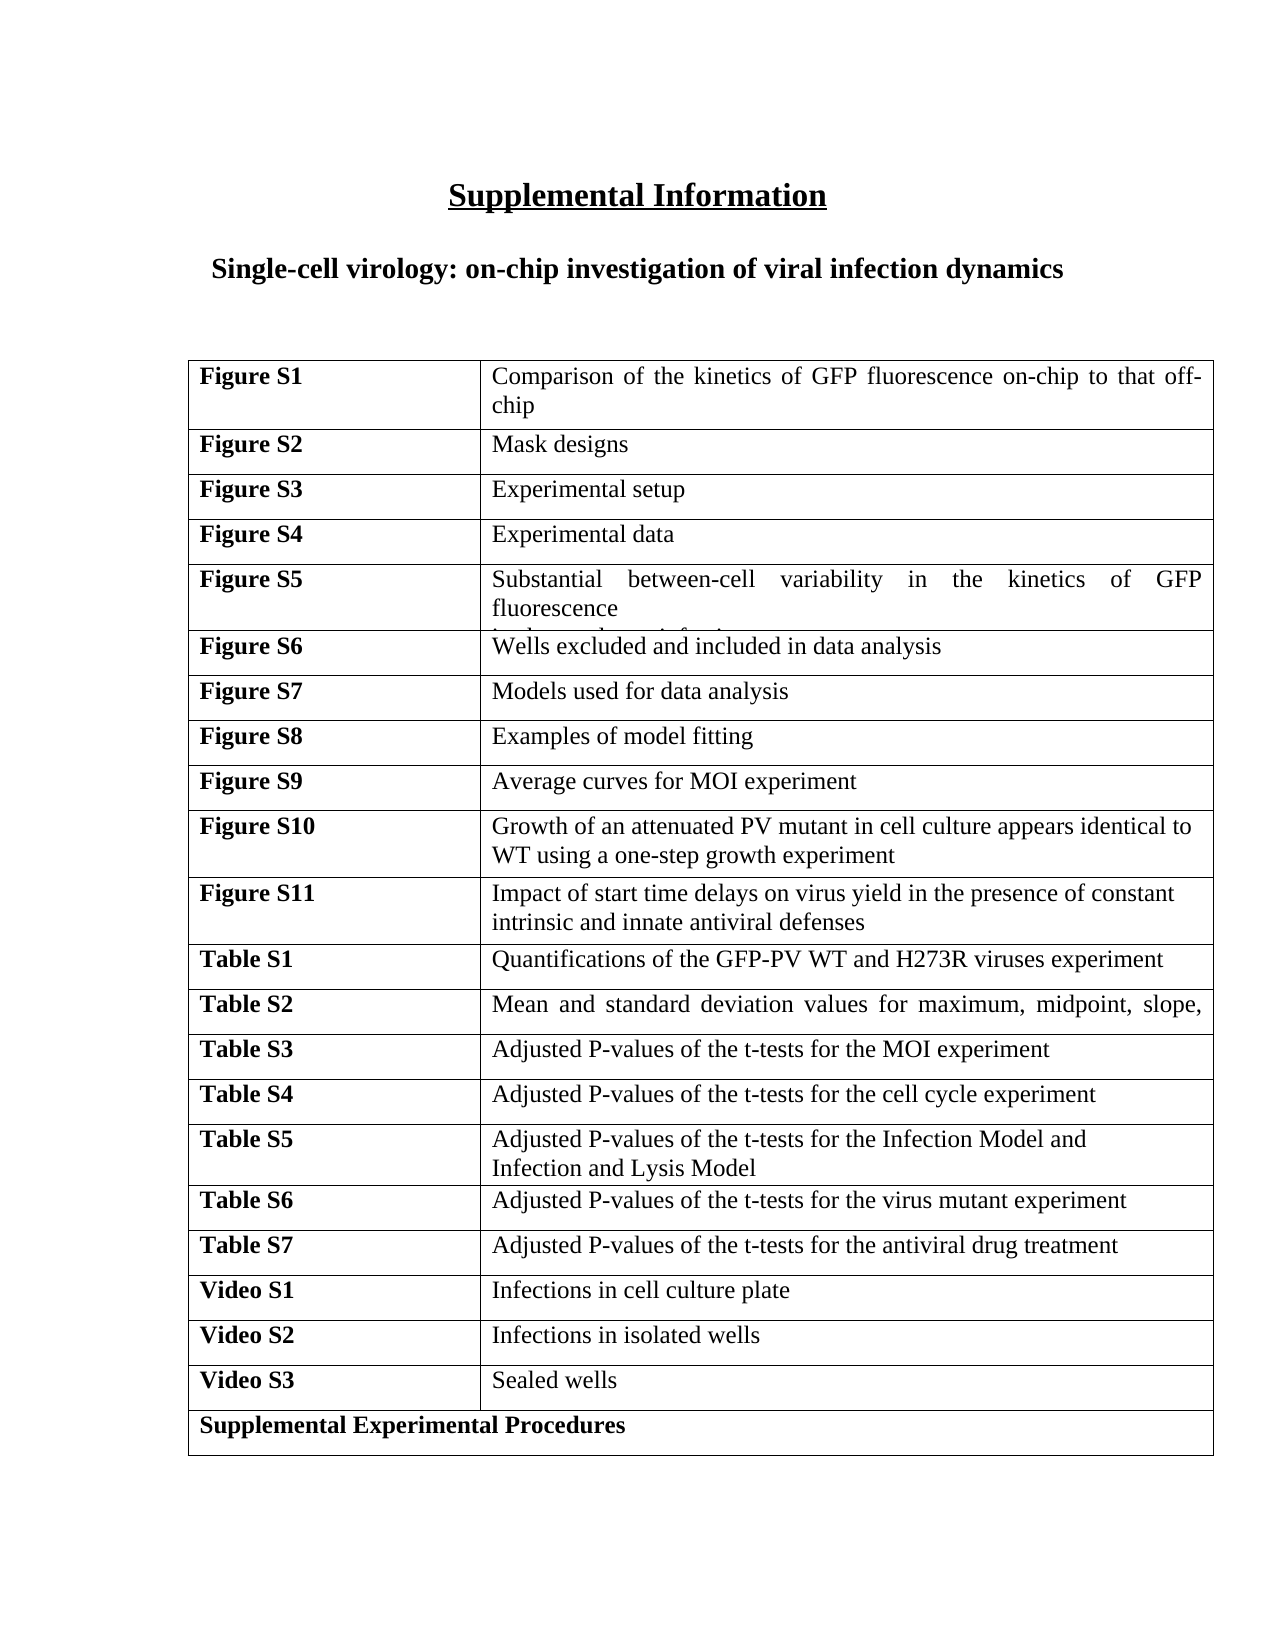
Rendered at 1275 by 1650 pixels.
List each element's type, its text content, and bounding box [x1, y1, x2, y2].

text Single-cell virology: on-chip investigation of viral infection dynamics [187, 251, 1087, 284]
table_cell Infections in cell culture plate [481, 1276, 1213, 1319]
table_cell Adjusted P-values of the t-tests for the antiviral drug treatment [481, 1231, 1213, 1274]
table_cell Figure S10 [189, 811, 480, 877]
table_cell Figure S6 [189, 631, 480, 675]
table_cell Figure S7 [189, 676, 480, 720]
table_cell Adjusted P-values of the t-tests for the virus mutant experiment [481, 1186, 1213, 1229]
table_cell Models used for data analysis [481, 676, 1213, 720]
table_cell Figure S2 [189, 430, 480, 473]
table_cell Examples of model fitting [481, 721, 1213, 765]
table_cell Quantifications of the GFP-PV WT and H273R viruses experiment [481, 945, 1213, 988]
table_cell Figure S5 [189, 565, 480, 630]
table_cell Figure S3 [189, 475, 480, 518]
table_cell Substantial between-cell variability in the kinetics of GFP fluorescence is observed post infection [481, 565, 1213, 630]
title Supplemental Information [187, 175, 1087, 213]
table_cell Sealed wells [481, 1366, 1213, 1409]
table_cell Table S5 [189, 1125, 480, 1184]
table_cell Growth of an attenuated PV mutant in cell culture appears identical to WT using a one-step growth experiment [481, 811, 1213, 877]
table_cell Impact of start time delays on virus yield in the presence of constant intrinsic and innate antiviral defenses [481, 878, 1213, 943]
table_header Figure S1 [189, 361, 480, 428]
table_cell Video S2 [189, 1321, 480, 1364]
table_cell Table S2 [189, 990, 480, 1033]
table_cell Video S1 [189, 1276, 480, 1319]
table_cell Figure S9 [189, 766, 480, 810]
table_cell Infections in isolated wells [481, 1321, 1213, 1364]
table_cell Table S3 [189, 1035, 480, 1078]
table_cell Table S6 [189, 1186, 480, 1229]
table_cell Wells excluded and included in data analysis [481, 631, 1213, 675]
table_cell Mask designs [481, 430, 1213, 473]
table_cell Table S1 [189, 945, 480, 988]
table_cell Mean and standard deviation values for maximum, midpoint, slope, infection time and start point for single cell virology experiments [481, 990, 1213, 1033]
table_cell Table S4 [189, 1080, 480, 1123]
table_cell Table S7 [189, 1231, 480, 1274]
table_cell Adjusted P-values of the t-tests for the Infection Model and Infection and Lysis Model [481, 1125, 1213, 1184]
table_cell Adjusted P-values of the t-tests for the MOI experiment [481, 1035, 1213, 1078]
table_cell Supplemental Experimental Procedures [189, 1411, 1213, 1454]
table_cell Experimental data [481, 520, 1213, 563]
table_cell Figure S8 [189, 721, 480, 765]
table_cell Video S3 [189, 1366, 480, 1409]
table_cell Average curves for MOI experiment [481, 766, 1213, 810]
table_cell Figure S4 [189, 520, 480, 563]
table_cell Figure S11 [189, 878, 480, 943]
table_header Comparison of the kinetics of GFP fluorescence on-chip to that off-chip [481, 361, 1213, 428]
table_cell Experimental setup [481, 475, 1213, 518]
table_cell Adjusted P-values of the t-tests for the cell cycle experiment [481, 1080, 1213, 1123]
